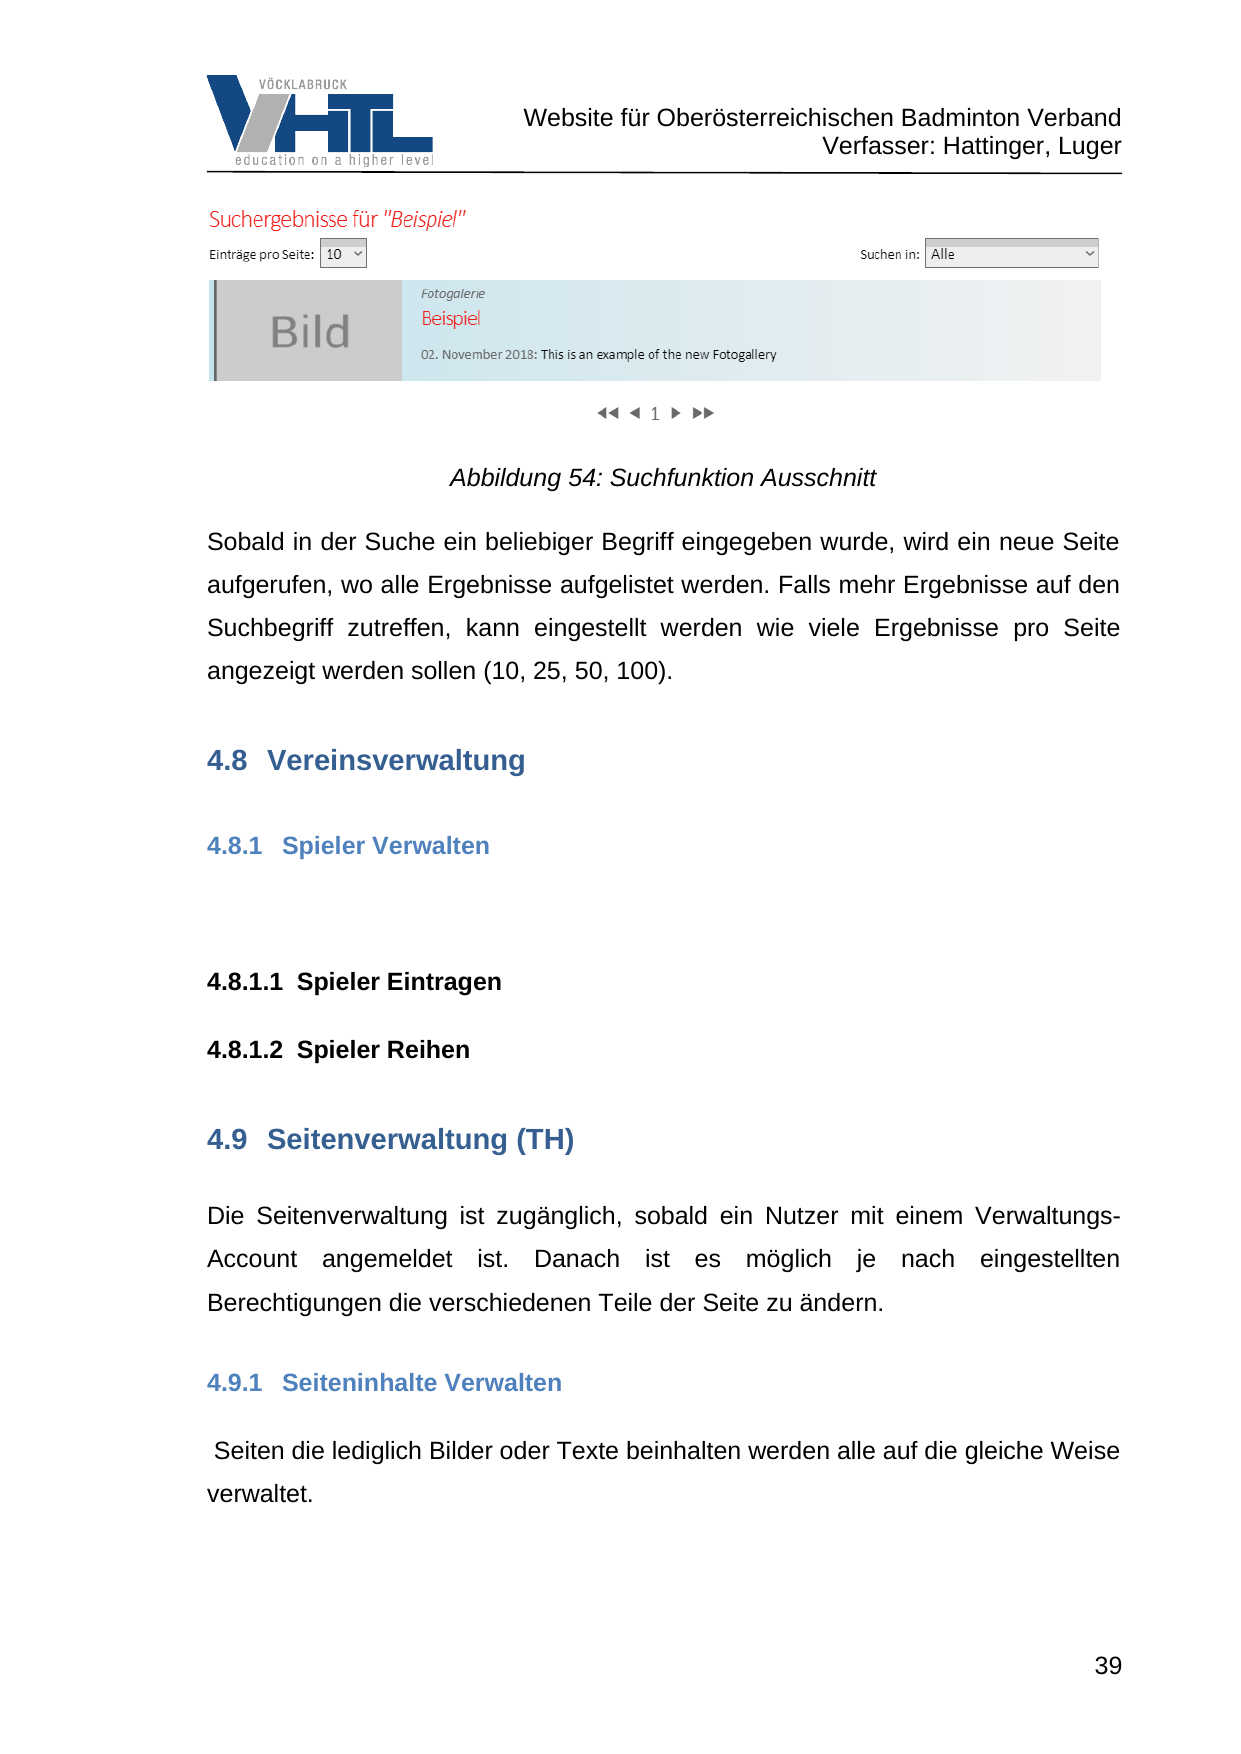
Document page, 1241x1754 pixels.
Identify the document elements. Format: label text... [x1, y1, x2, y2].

text Abbildung 54: Suchfunktion Ausschnitt [207, 463, 1122, 491]
subtitle Spieler Eintragen [207, 967, 1122, 996]
text Seiten die lediglich Bilder oder Texte beinhalten werden alle auf die gleiche Weise verwaltet. [207, 1436, 1122, 1508]
subtitle Spieler Reihen [207, 1035, 1122, 1064]
text Die Seitenverwaltung ist zugänglich, sobald ein Nutzer mit einem Verwaltungs-Account angemeldet ist. Danach ist es möglich je nach eingestellten Berechtigungen die verschiedenen Teile der Seite zu ändern. [207, 1201, 1122, 1316]
subtitle Spieler Verwalten [207, 831, 1122, 859]
subtitle Vereinsverwaltung [207, 743, 1122, 776]
picture [206, 206, 1123, 428]
picture [206, 75, 433, 167]
subtitle Seitenverwaltung (TH) [207, 1122, 1122, 1155]
text Sobald in der Suche ein beliebiger Begriff eingegeben wurde, wird ein neue Seite aufgerufen, wo alle Ergebnisse aufgelistet werden. Falls mehr Ergebnisse auf den Suchbegriff zutreffen, kann eingestellt werden wie viele Ergebnisse pro Seite angezeigt werden sollen (10, 25, 50, 100). [207, 527, 1122, 685]
subtitle Seiteninhalte Verwalten [207, 1368, 1122, 1397]
